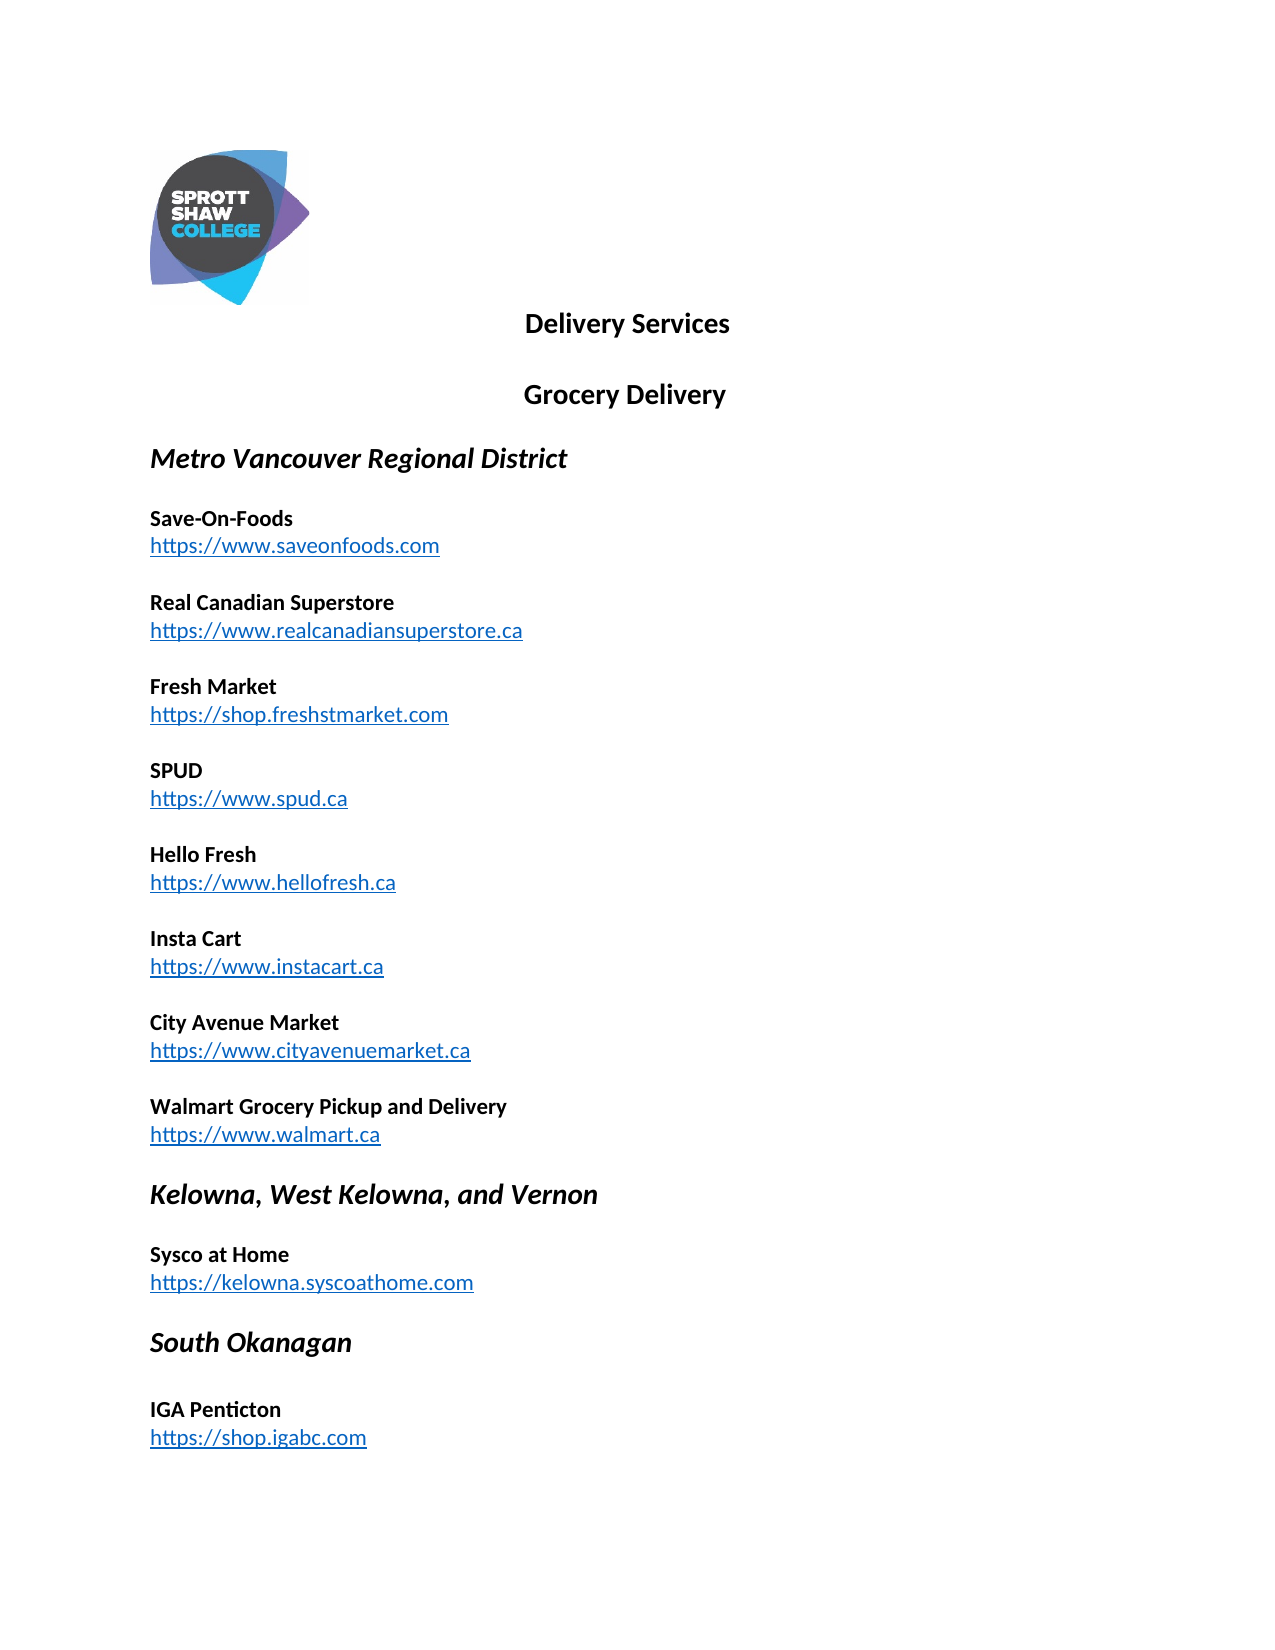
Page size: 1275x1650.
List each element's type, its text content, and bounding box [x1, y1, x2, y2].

text Save-On-Foods [150, 504, 1125, 532]
text Kelowna, West Kelowna, and Vernon [150, 1176, 1125, 1212]
text Hello Fresh [150, 840, 1125, 868]
text Delivery Services [450, 305, 1125, 341]
text South Okanagan [150, 1324, 1125, 1359]
text https://www.realcanadiansuperstore.ca [150, 616, 1125, 644]
text City Avenue Market [150, 1008, 1125, 1036]
text https://www.spud.ca [150, 784, 1125, 812]
text https://kelowna.syscoathome.com [150, 1268, 1125, 1296]
text https://www.cityavenuemarket.ca [150, 1036, 1125, 1064]
text Sysco at Home [150, 1240, 1125, 1268]
text https://www.hellofresh.ca [150, 868, 1125, 896]
text SPUD [150, 756, 1125, 784]
text Grocery Delivery [225, 376, 1125, 412]
text IGA Penticton [150, 1395, 1125, 1423]
text Insta Cart [150, 924, 1125, 952]
text https://shop.freshstmarket.com [150, 700, 1125, 728]
text Real Canadian Superstore [150, 588, 1125, 616]
text https://www.walmart.ca [150, 1120, 1125, 1148]
text Walmart Grocery Pickup and Delivery [150, 1092, 1125, 1120]
text Fresh Market [150, 672, 1125, 700]
text https://shop.igabc.com [150, 1423, 1125, 1451]
text Metro Vancouver Regional District [150, 440, 1125, 476]
text https://www.instacart.ca [150, 952, 1125, 980]
text https://www.saveonfoods.com [150, 532, 1125, 560]
picture [150, 150, 310, 305]
